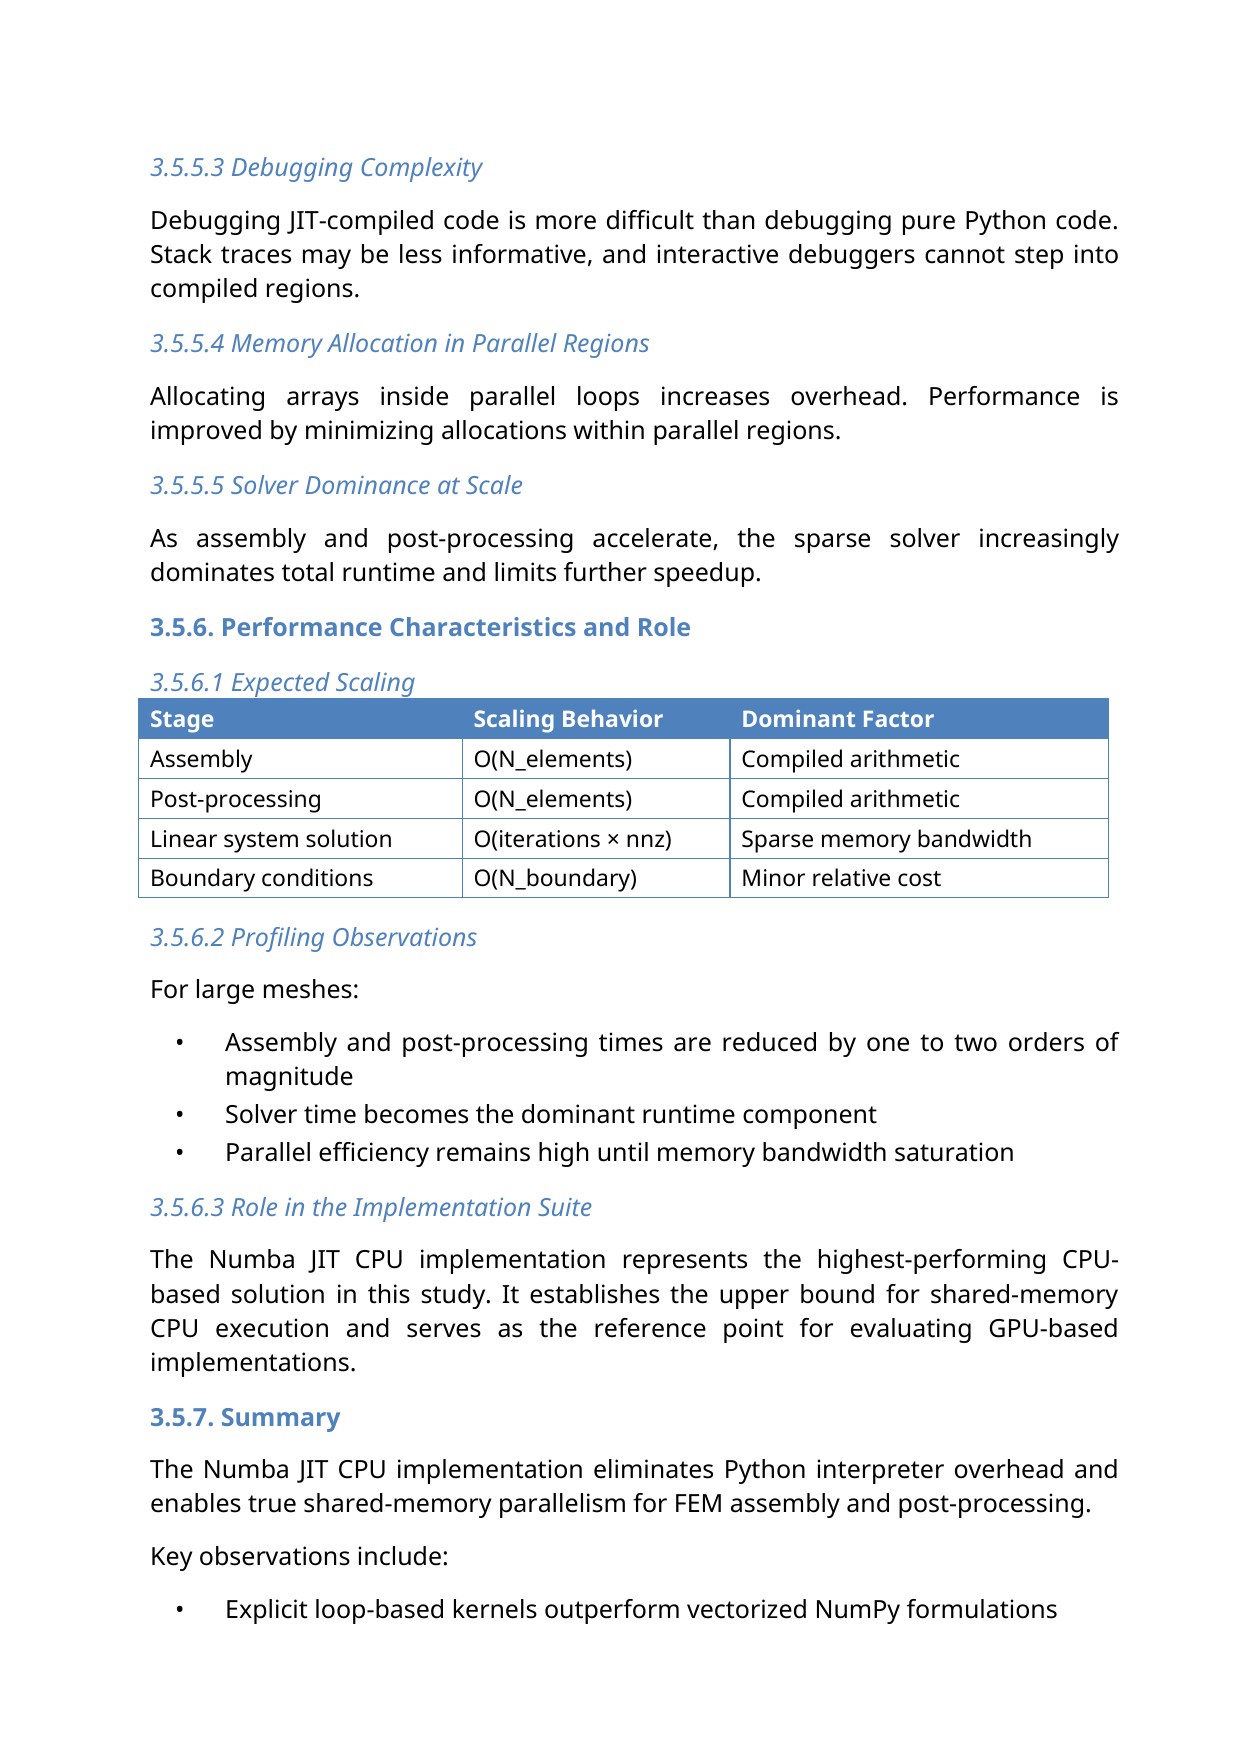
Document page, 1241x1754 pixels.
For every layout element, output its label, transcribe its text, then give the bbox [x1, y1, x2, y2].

subtitle 3.5.5.5 Solver Dominance at Scale [150, 468, 1120, 502]
table_header Scaling Behavior [463, 699, 729, 738]
table_cell Sparse memory bandwidth [731, 819, 1108, 857]
table_cell Minor relative cost [731, 859, 1108, 897]
table_cell Compiled arithmetic [731, 739, 1108, 778]
table_cell Assembly [139, 739, 462, 778]
text Allocating arrays inside parallel loops increases overhead. Performance is improved by minimizing allocations within parallel regions. [150, 379, 1120, 447]
list Solver time becomes the dominant runtime component [175, 1097, 1120, 1131]
text As assembly and post-processing accelerate, the sparse solver increasingly dominates total runtime and limits further speedup. [150, 520, 1120, 588]
text The Numba JIT CPU implementation eliminates Python interpreter overhead and enables true shared-memory parallelism for FEM assembly and post-processing. [150, 1452, 1120, 1520]
table_cell O(N_elements) [463, 739, 729, 778]
table_cell O(N_elements) [463, 779, 729, 818]
table_cell Linear system solution [139, 819, 462, 857]
list Explicit loop-based kernels outperform vectorized NumPy formulations [175, 1592, 1120, 1626]
table_cell Compiled arithmetic [731, 779, 1108, 818]
subtitle 3.5.6.2 Profiling Observations [150, 919, 1120, 953]
text Key observations include: [150, 1539, 1120, 1573]
text For large meshes: [150, 972, 1120, 1006]
subtitle 3.5.5.3 Debugging Complexity [150, 150, 1120, 184]
table_header Dominant Factor [731, 699, 1108, 738]
subtitle 3.5.6.1 Expected Scaling [150, 664, 1120, 698]
subtitle 3.5.7. Summary [150, 1399, 1120, 1433]
list Parallel efficiency remains high until memory bandwidth saturation [175, 1134, 1120, 1168]
table_cell O(N_boundary) [463, 859, 729, 897]
table_header Stage [139, 699, 462, 738]
subtitle 3.5.5.4 Memory Allocation in Parallel Regions [150, 326, 1120, 360]
subtitle 3.5.6. Performance Characteristics and Role [150, 609, 1120, 643]
table_cell O(iterations × nnz) [463, 819, 729, 857]
table_cell Post-processing [139, 779, 462, 818]
subtitle 3.5.6.3 Role in the Implementation Suite [150, 1189, 1120, 1223]
text The Numba JIT CPU implementation represents the highest-performing CPU-based solution in this study. It establishes the upper bound for shared-memory CPU execution and serves as the reference point for evaluating GPU-based implementations. [150, 1242, 1120, 1378]
list Assembly and post-processing times are reduced by one to two orders of magnitude [175, 1025, 1120, 1093]
table_cell Boundary conditions [139, 859, 462, 897]
text Debugging JIT-compiled code is more difficult than debugging pure Python code. Stack traces may be less informative, and interactive debuggers cannot step into compiled regions. [150, 203, 1120, 305]
